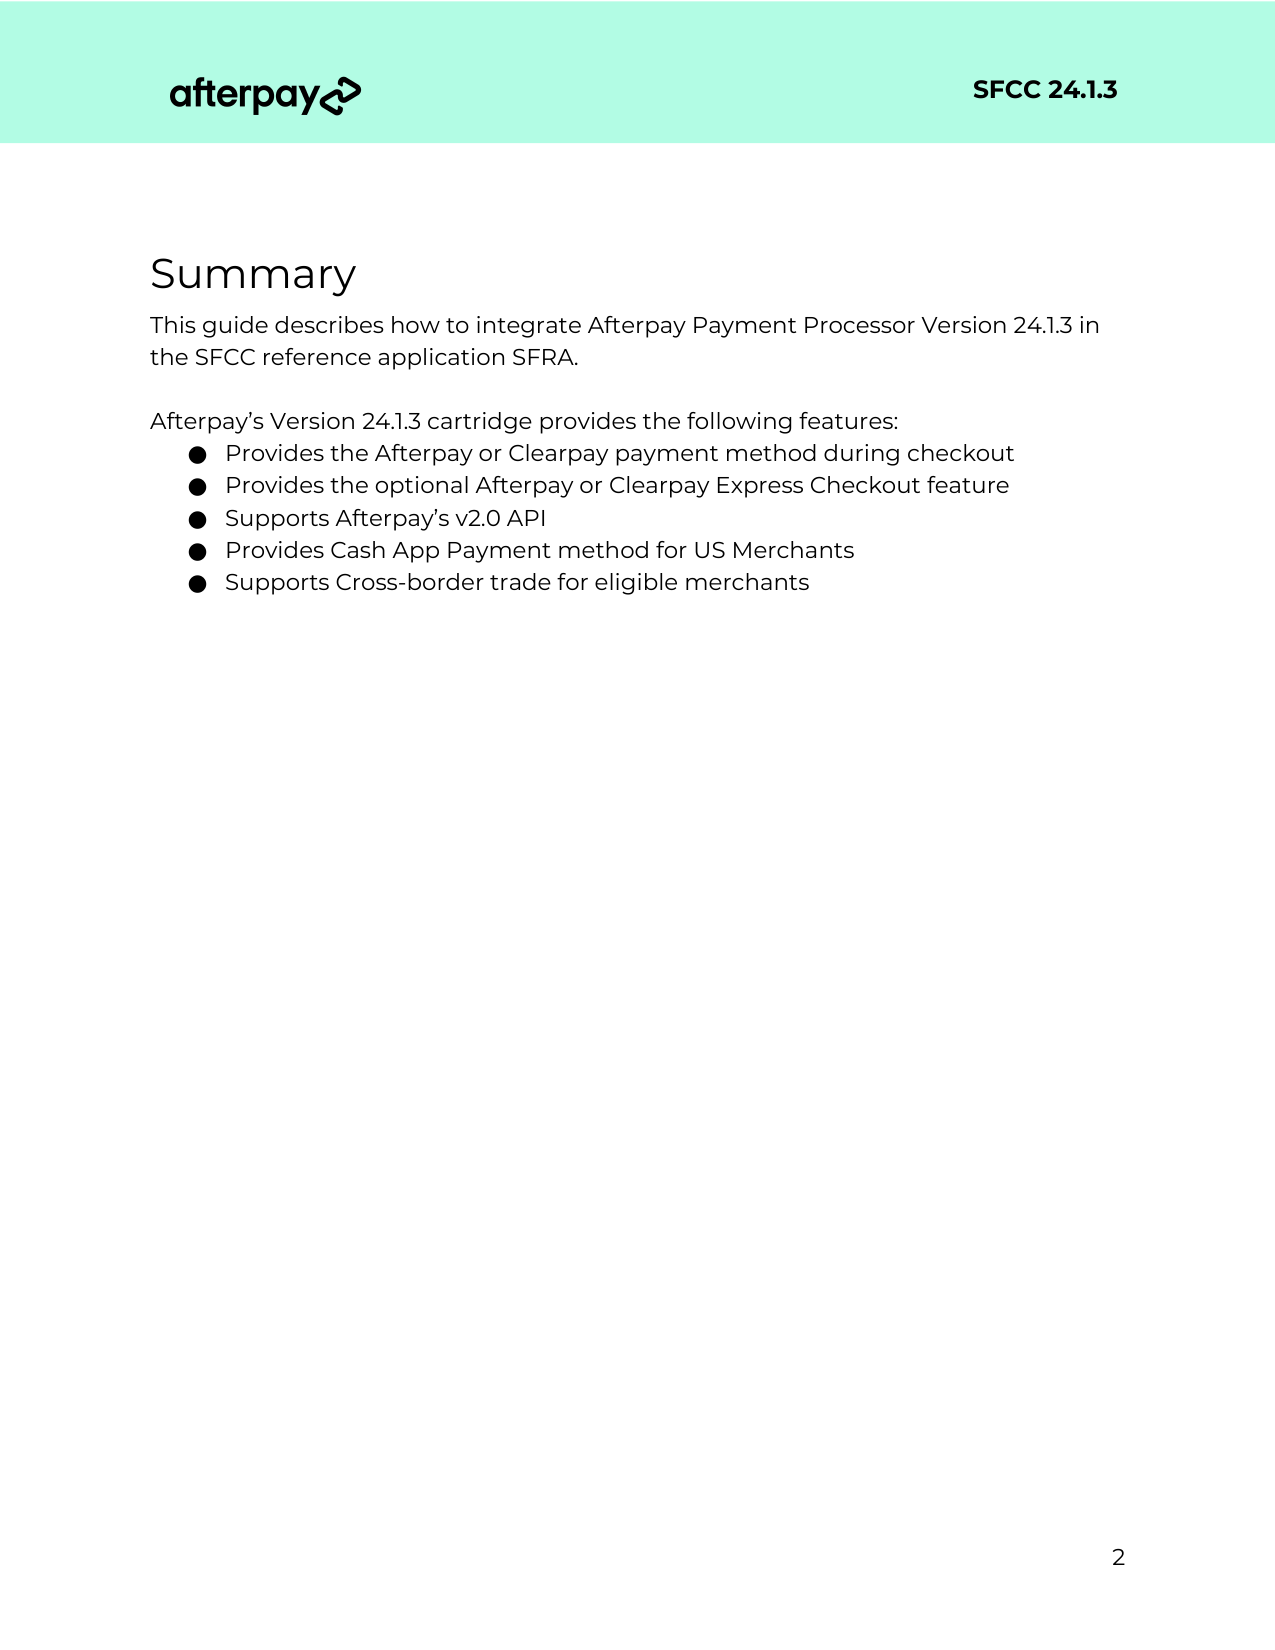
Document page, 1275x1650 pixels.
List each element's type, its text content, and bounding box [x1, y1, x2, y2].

subtitle Summary [150, 248, 1125, 299]
list Provides the Afterpay or Clearpay payment method during checkout [187, 439, 1125, 467]
picture [134, 48, 397, 144]
text This guide describes how to integrate Afterpay Payment Processor Version 24.1.3 in the SFCC reference application SFRA. [150, 311, 1125, 371]
text Afterpay’s Version 24.1.3 cartridge provides the following features: [150, 375, 1125, 435]
list Provides Cash App Payment method for US Merchants [187, 536, 1125, 564]
list Supports Afterpay’s v2.0 API [187, 504, 1125, 532]
list Supports Cross-border trade for eligible merchants [187, 568, 1125, 596]
list Provides the optional Afterpay or Clearpay Express Checkout feature [187, 472, 1125, 499]
